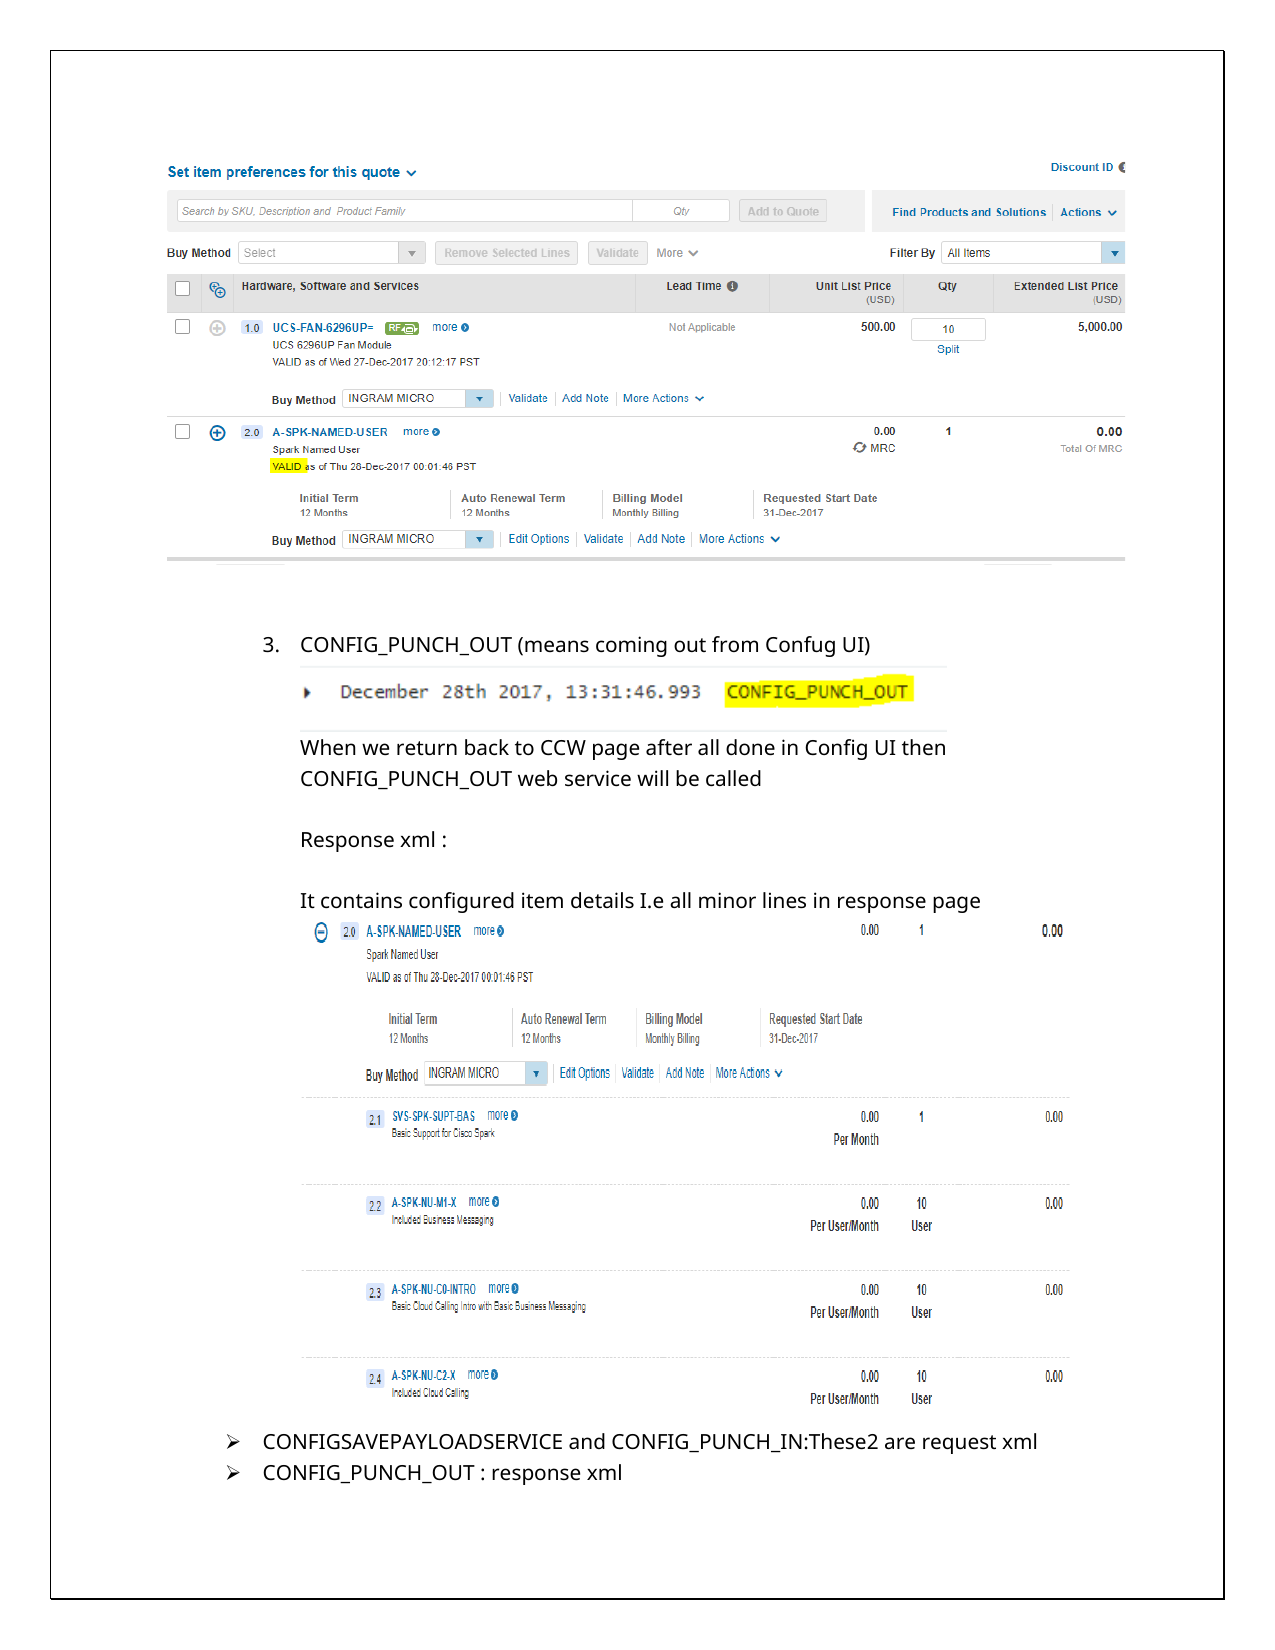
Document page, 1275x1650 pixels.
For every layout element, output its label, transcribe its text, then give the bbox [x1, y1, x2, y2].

list CONFIG_PUNCH_OUT (means coming out from Confug UI) [262, 630, 1124, 659]
picture [300, 917, 1110, 1426]
list When we return back to CCW page after all done in Config UI then CONFIG_PUNCH_OUT web service will be called [300, 733, 1124, 793]
list It contains configured item details I.e all minor lines in response page [300, 887, 1124, 915]
picture [150, 150, 1125, 565]
list CONFIGSAVEPAYLOADSERVICE and CONFIG_PUNCH_IN:These2 are request xml [225, 1427, 1124, 1456]
list CONFIG_PUNCH_OUT : response xml [225, 1458, 1124, 1486]
picture [300, 661, 947, 732]
list Response xml : [300, 825, 1124, 854]
